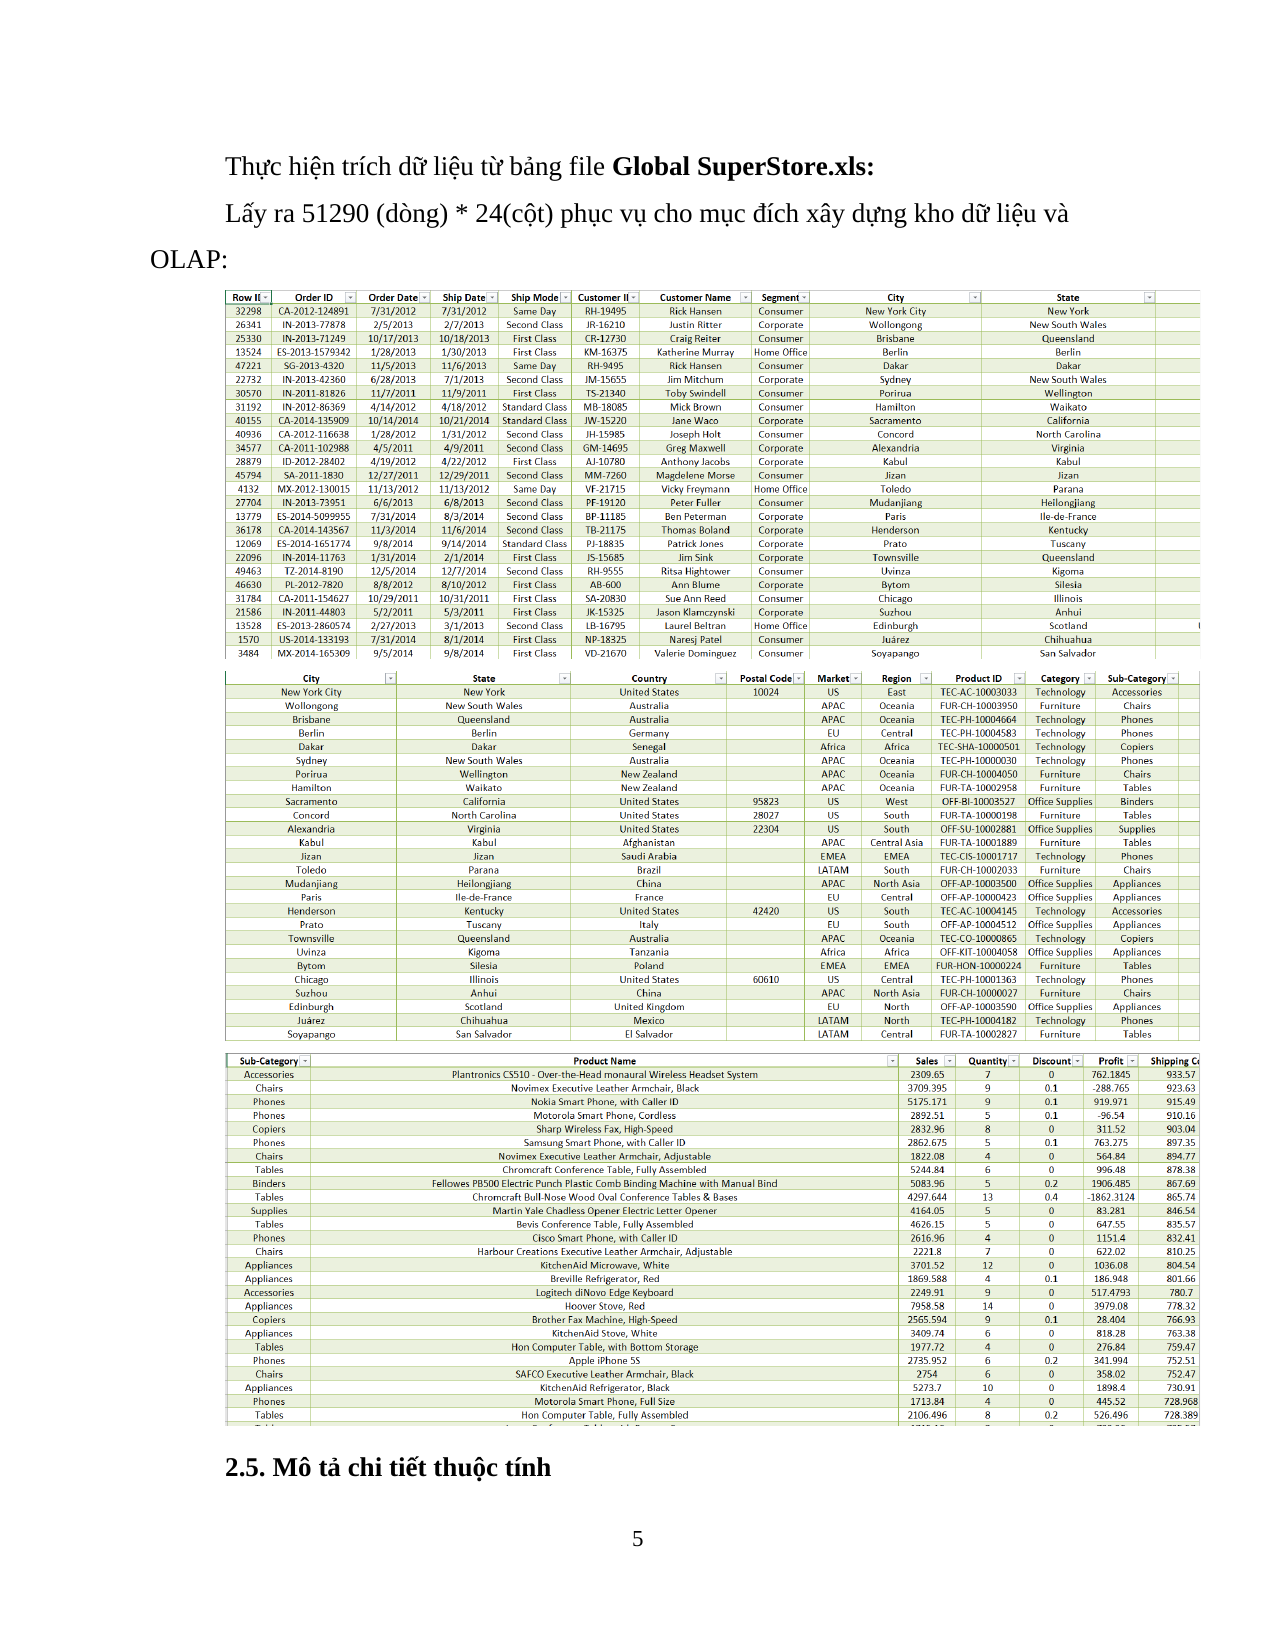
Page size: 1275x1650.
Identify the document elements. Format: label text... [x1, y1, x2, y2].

text Mô tả chi tiết thuộc tính [225, 1451, 1125, 1482]
text Lấy ra 51290 (dòng) * 24(cột) phục vụ cho mục đích xây dựng kho dữ liệu và OLAP: [150, 197, 1125, 274]
text Thực hiện trích dữ liệu từ bảng file Global SuperStore.xls: [150, 150, 1125, 181]
picture [225, 1053, 1200, 1426]
picture [225, 671, 1200, 1041]
picture [225, 290, 1200, 659]
